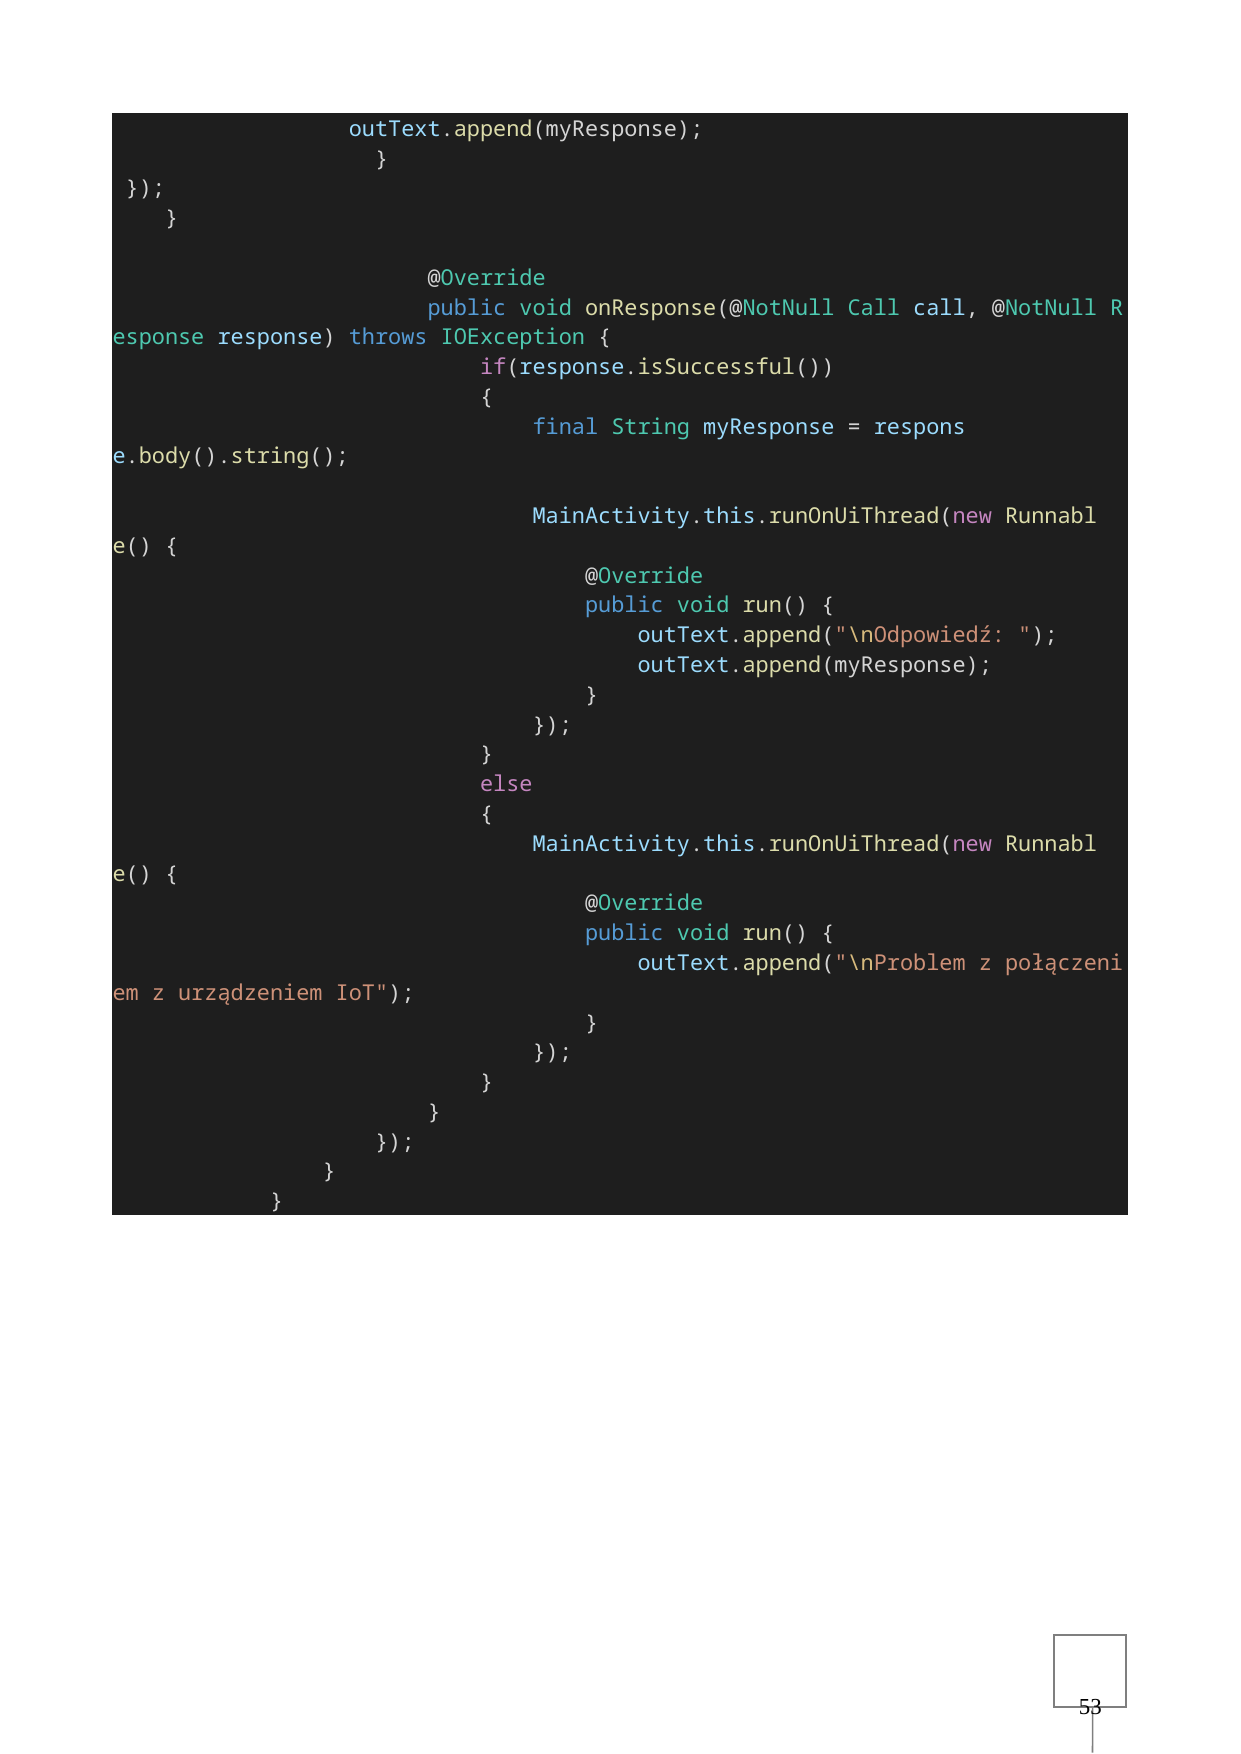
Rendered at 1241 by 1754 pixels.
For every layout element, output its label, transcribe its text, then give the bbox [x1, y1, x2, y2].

text } [112, 1156, 1128, 1185]
text } [112, 1007, 1128, 1036]
text } [112, 679, 1128, 709]
text outText.append(myResponse); [112, 113, 1128, 143]
text if(response.isSuccessful()) [112, 351, 1128, 381]
text public void run() { [112, 917, 1128, 947]
text public void run() { [112, 589, 1128, 619]
text @Override [112, 262, 1128, 292]
text }); [112, 172, 1128, 202]
text }); [112, 1126, 1128, 1156]
text MainActivity.this.runOnUiThread(new Runnable() { [112, 828, 1128, 887]
text MainActivity.this.runOnUiThread(new Runnable() { [112, 500, 1128, 560]
text } [112, 1185, 1128, 1215]
text } [112, 143, 1128, 172]
text } [112, 202, 1128, 232]
text }); [112, 1036, 1128, 1066]
text } [112, 1096, 1128, 1126]
text } [112, 1066, 1128, 1096]
text { [112, 381, 1128, 411]
text }); [112, 709, 1128, 738]
text public void onResponse(@NotNull Call call, @NotNull Response response) throws IOException { [112, 292, 1128, 351]
text final String myResponse = response.body().string(); [112, 411, 1128, 470]
text { [112, 798, 1128, 828]
text @Override [112, 560, 1128, 589]
text outText.append("\nProblem z połączeniem z urządzeniem IoT"); [112, 947, 1128, 1007]
text } [112, 738, 1128, 768]
text outText.append("\nOdpowiedź: "); [112, 619, 1128, 649]
text @Override [112, 887, 1128, 917]
text else [112, 768, 1128, 798]
text outText.append(myResponse); [112, 649, 1128, 679]
